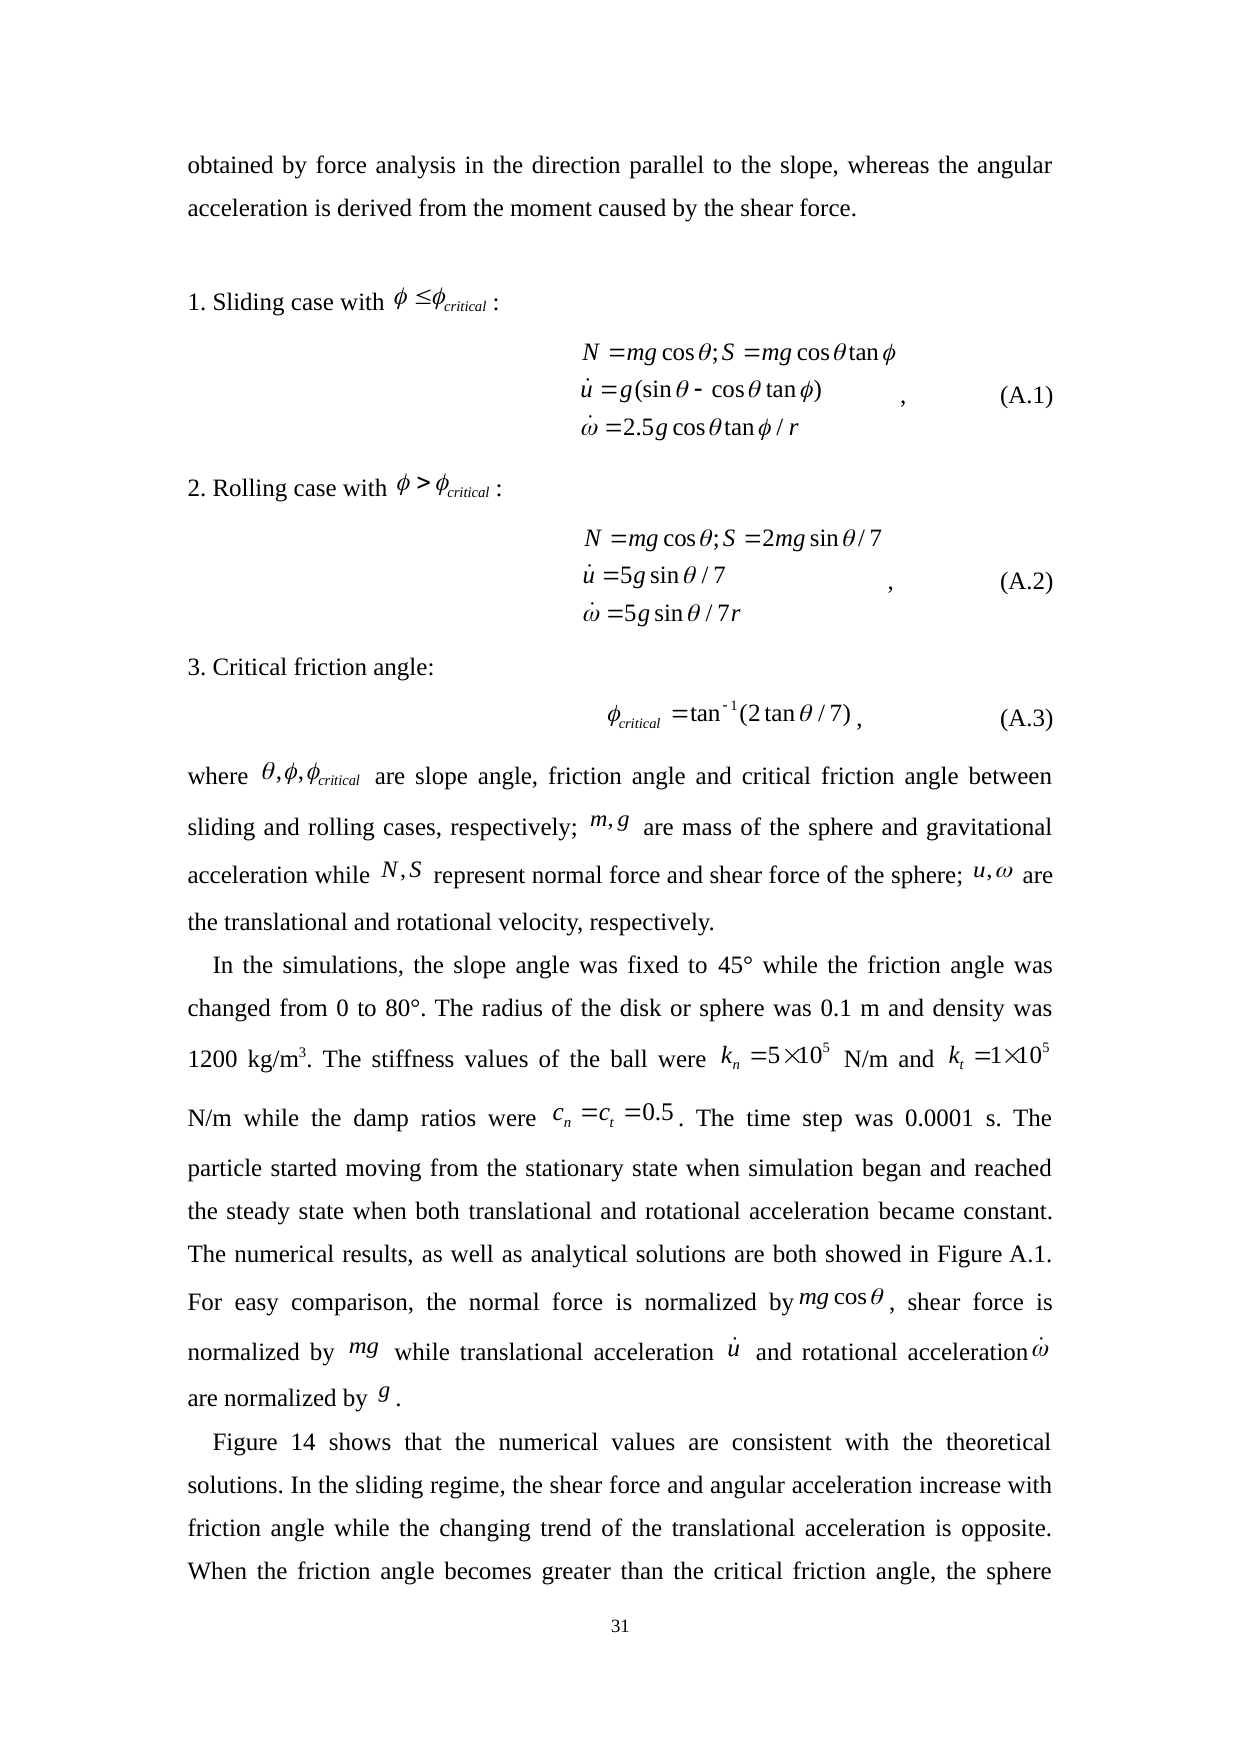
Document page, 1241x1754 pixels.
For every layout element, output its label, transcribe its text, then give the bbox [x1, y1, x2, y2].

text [187, 150, 1053, 222]
text , (A.2) [187, 523, 1053, 637]
text , (A.1) [187, 337, 1053, 451]
text where are slope angle, friction angle and critical friction angle between sliding and rolling cases, respectively; are mass of the sphere and gravitational acceleration while represent normal force and shear force of the sphere; are the translational and rotational velocity, respectively. [187, 754, 1053, 936]
text 1. Sliding case with : [187, 279, 1053, 323]
text , (A.3) [187, 695, 1053, 739]
text 3. Critical friction angle: [187, 652, 1053, 680]
text In the simulations, the slope angle was fixed to 45° while the friction angle was changed from 0 to 80°. The radius of the disk or sphere was 0.1 m and density was 1200 kg/m3. The stiffness values of the ball were N/m and N/m while the damp ratios were . The time step was 0.0001 s. The particle started moving from the stationary state when simulation began and reached the steady state when both translational and rotational acceleration became constant. The numerical results, as well as analytical solutions are both showed in Figure A.1. For easy comparison, the normal force is normalized by, shear force is normalized by while translational acceleration and rotational acceleration are normalized by . [187, 950, 1053, 1413]
text 2. Rolling case with : [187, 466, 1053, 509]
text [187, 1427, 1053, 1585]
